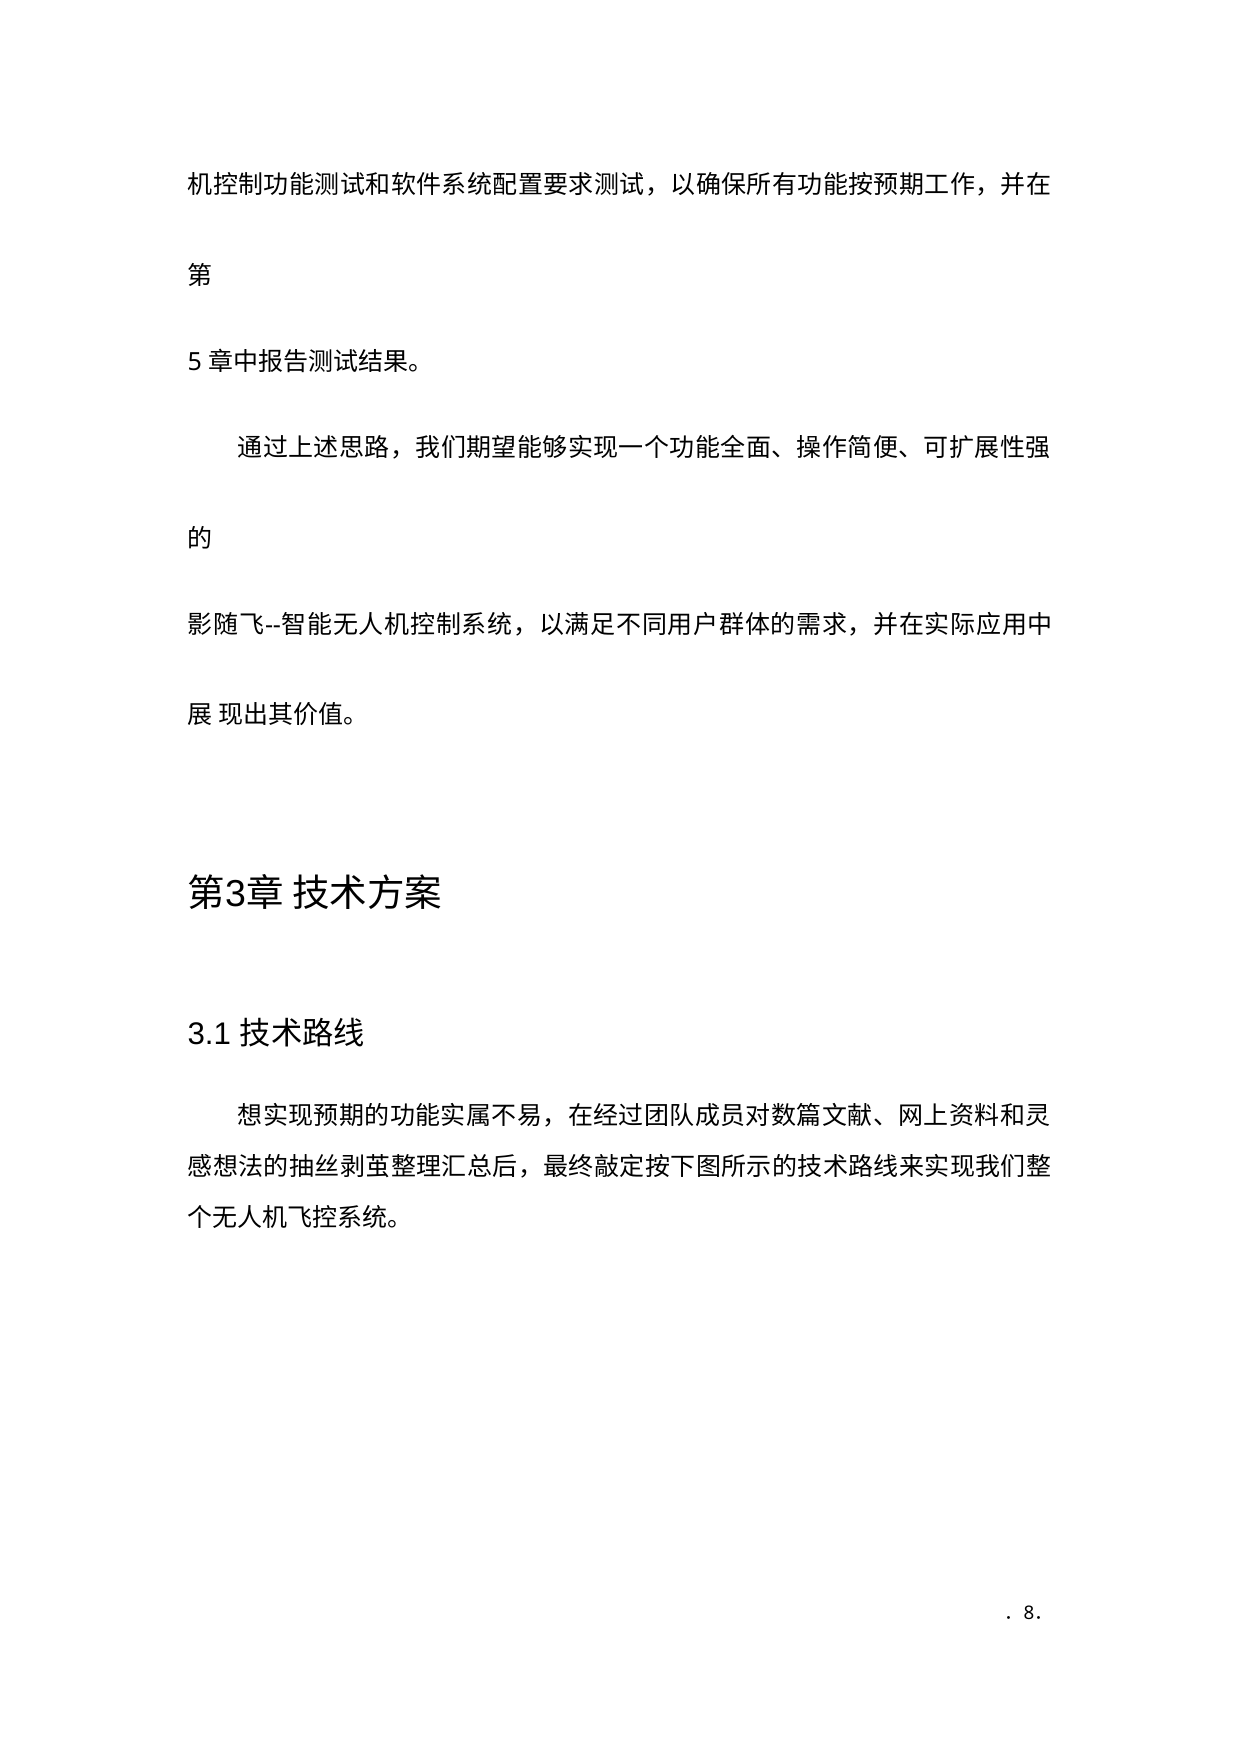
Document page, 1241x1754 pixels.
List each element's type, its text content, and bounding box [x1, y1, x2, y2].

subtitle 技术方案 [187, 858, 1053, 923]
text 5 章中报告测试结果。 [187, 327, 1053, 392]
text 想实现预期的功能实属不易，在经过团队成员对数篇文献、网上资料和灵感想法的抽丝剥茧整理汇总后，最终敲定按下图所示的技术路线来实现我们整个无人机飞控系统。 [187, 1096, 1053, 1233]
text 通过上述思路，我们期望能够实现一个功能全面、操作简便、可扩展性强的 [187, 413, 1053, 569]
subtitle 技术路线 [187, 998, 1053, 1063]
text 机控制功能测试和软件系统配置要求测试，以确保所有功能按预期工作，并在第 [187, 150, 1053, 306]
text 影随飞--智能无人机控制系统，以满足不同用户群体的需求，并在实际应用中展 现出其价值。 [187, 590, 1053, 746]
